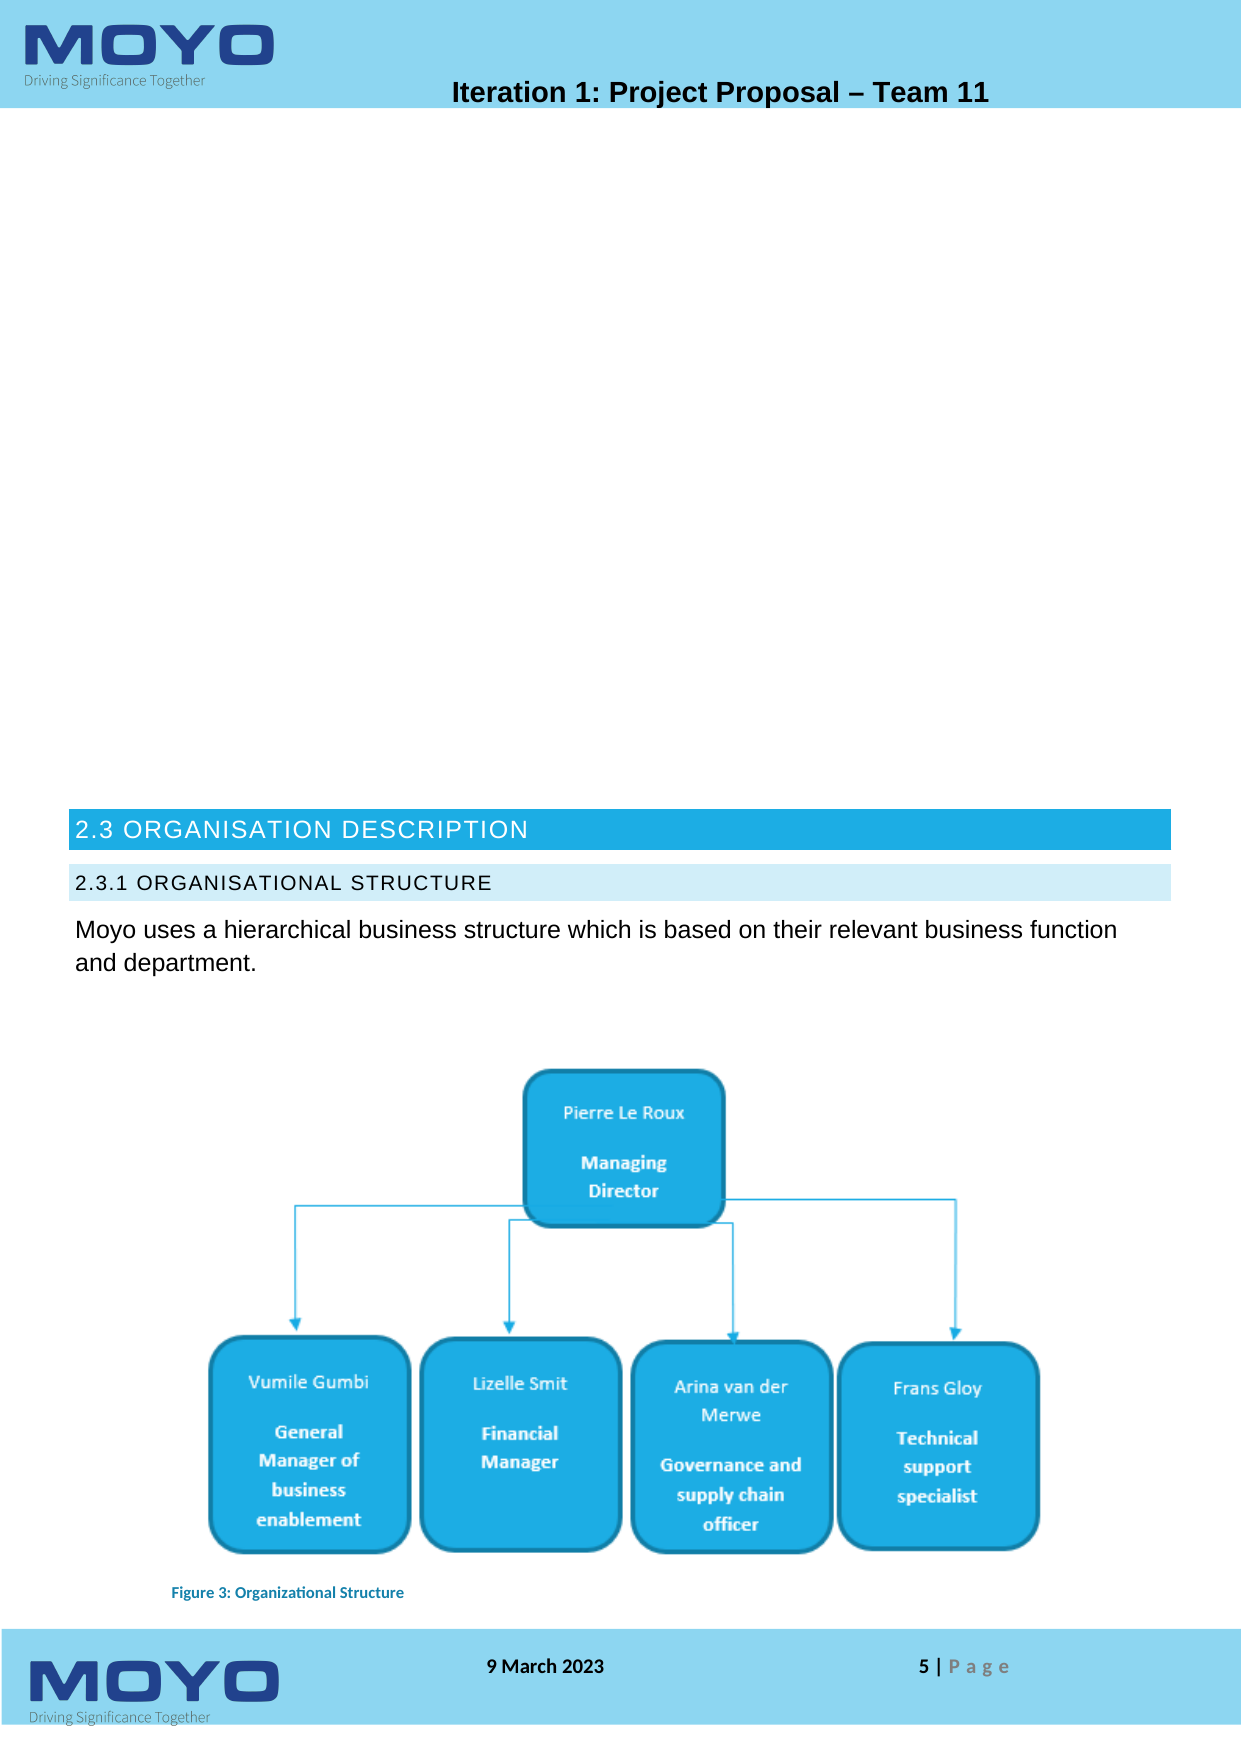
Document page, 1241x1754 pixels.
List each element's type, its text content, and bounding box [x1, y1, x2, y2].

text Moyo uses a hierarchical business structure which is based on their relevant business function and department. [75, 915, 1165, 977]
picture [21, 19, 277, 92]
subtitle 2.3 Organisation description [75, 815, 1165, 844]
subtitle 2.3.1 Organisational structure [75, 871, 1165, 895]
picture [26, 1655, 282, 1729]
picture [171, 1008, 1067, 1571]
